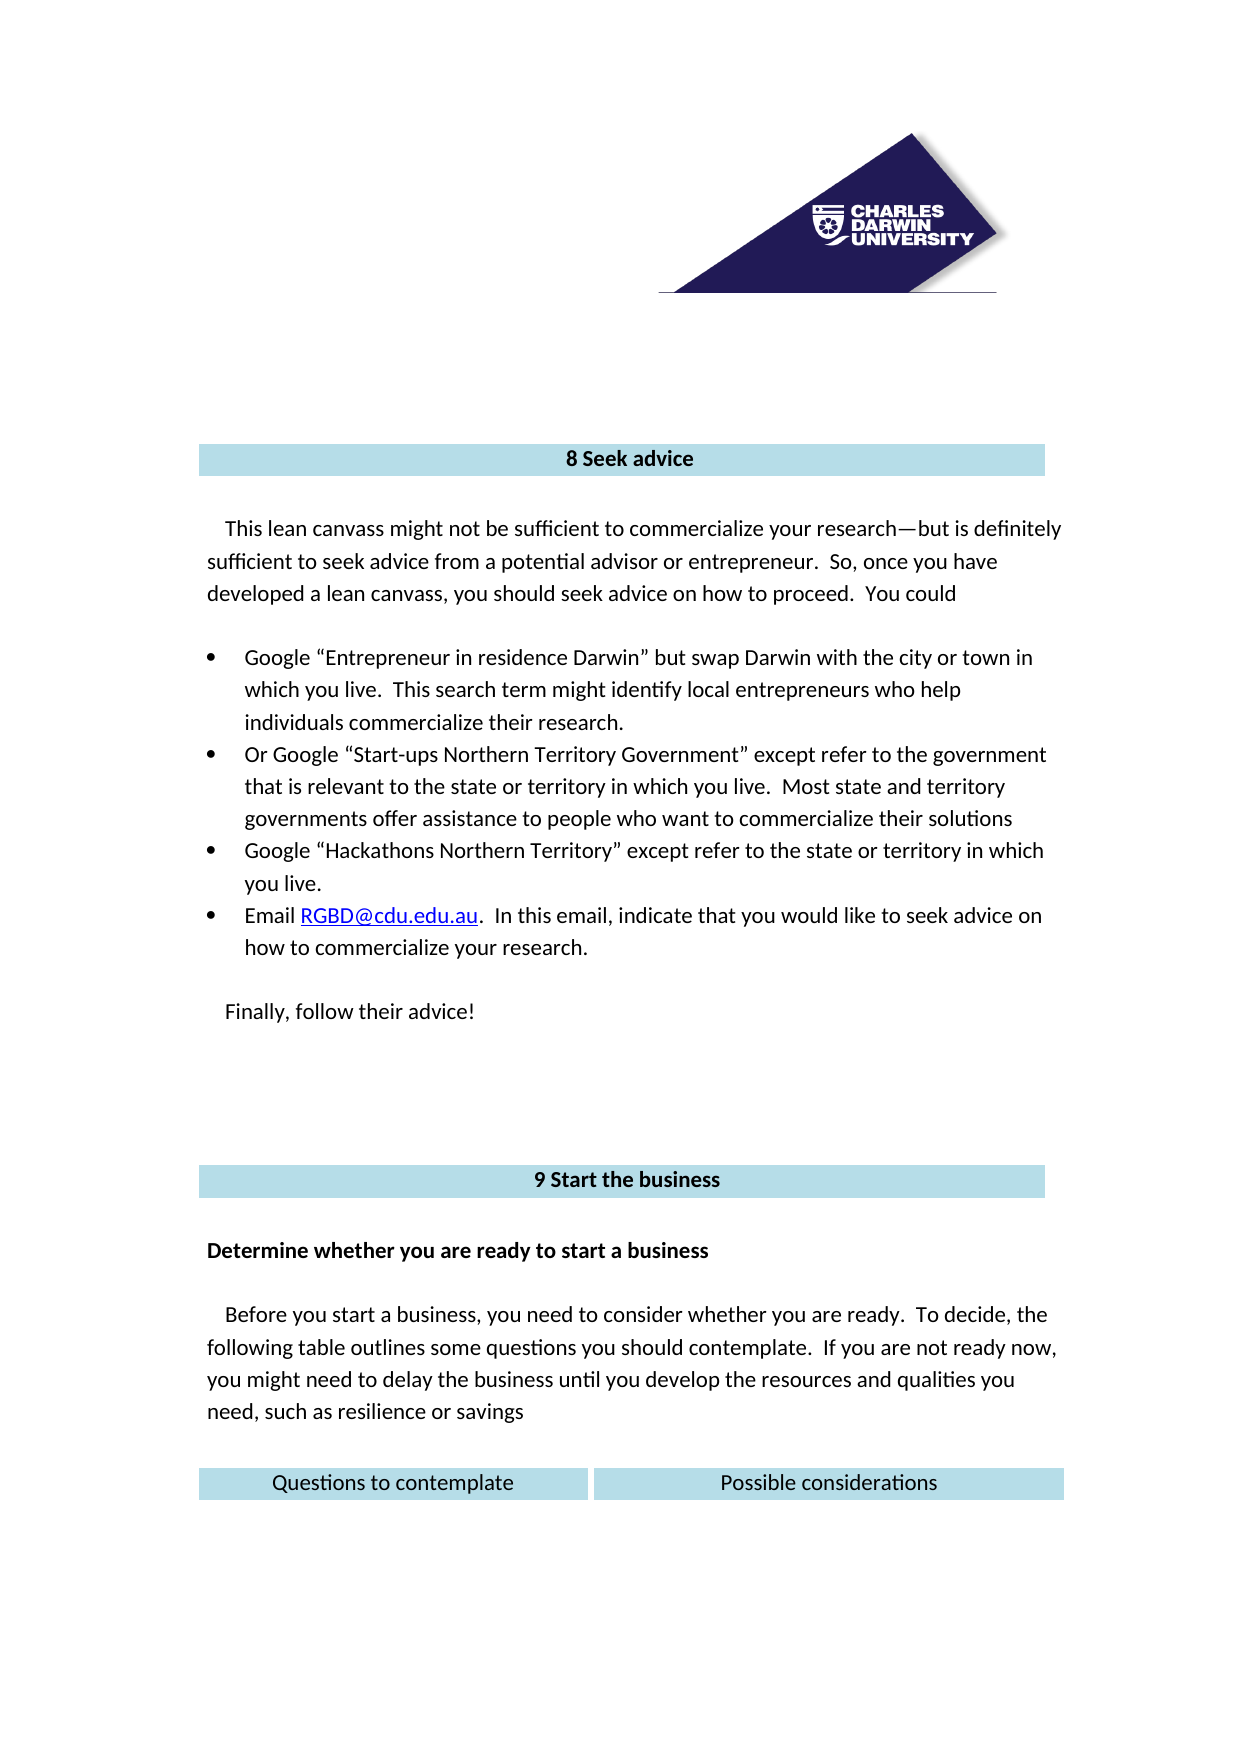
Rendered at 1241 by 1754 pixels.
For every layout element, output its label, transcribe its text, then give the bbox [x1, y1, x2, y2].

table_header Possible considerations [594, 1468, 1064, 1500]
table_header 8 Seek advice [199, 444, 1045, 476]
list Google “Entrepreneur in residence Darwin” but swap Darwin with the city or town in which you live. This search term might identify local entrepreneurs who help individuals commercialize their research. [207, 643, 1063, 736]
text This lean canvass might not be sufficient to commercialize your research—but is definitely sufficient to seek advice from a potential advisor or entrepreneur. So, once you have developed a lean canvass, you should seek advice on how to proceed. You could [207, 514, 1063, 607]
list Google “Hackathons Northern Territory” except refer to the state or territory in which you live. [207, 836, 1063, 897]
text Finally, follow their advice! [207, 997, 1063, 1025]
table_header 9 Start the business [199, 1165, 1045, 1198]
picture [606, 73, 1064, 293]
list Email RGBD@cdu.edu.au. In this email, indicate that you would like to seek advice on how to commercialize your research. [207, 901, 1063, 961]
text Determine whether you are ready to start a business [207, 1236, 1063, 1264]
list Or Google “Start-ups Northern Territory Government” except refer to the government that is relevant to the state or territory in which you live. Most state and territory governments offer assistance to people who want to commercialize their solutions [207, 740, 1063, 832]
table_header Questions to contemplate [199, 1468, 588, 1500]
text Before you start a business, you need to consider whether you are ready. To decide, the following table outlines some questions you should contemplate. If you are not ready now, you might need to delay the business until you develop the resources and qualities you need, such as resilience or savings [207, 1301, 1063, 1425]
